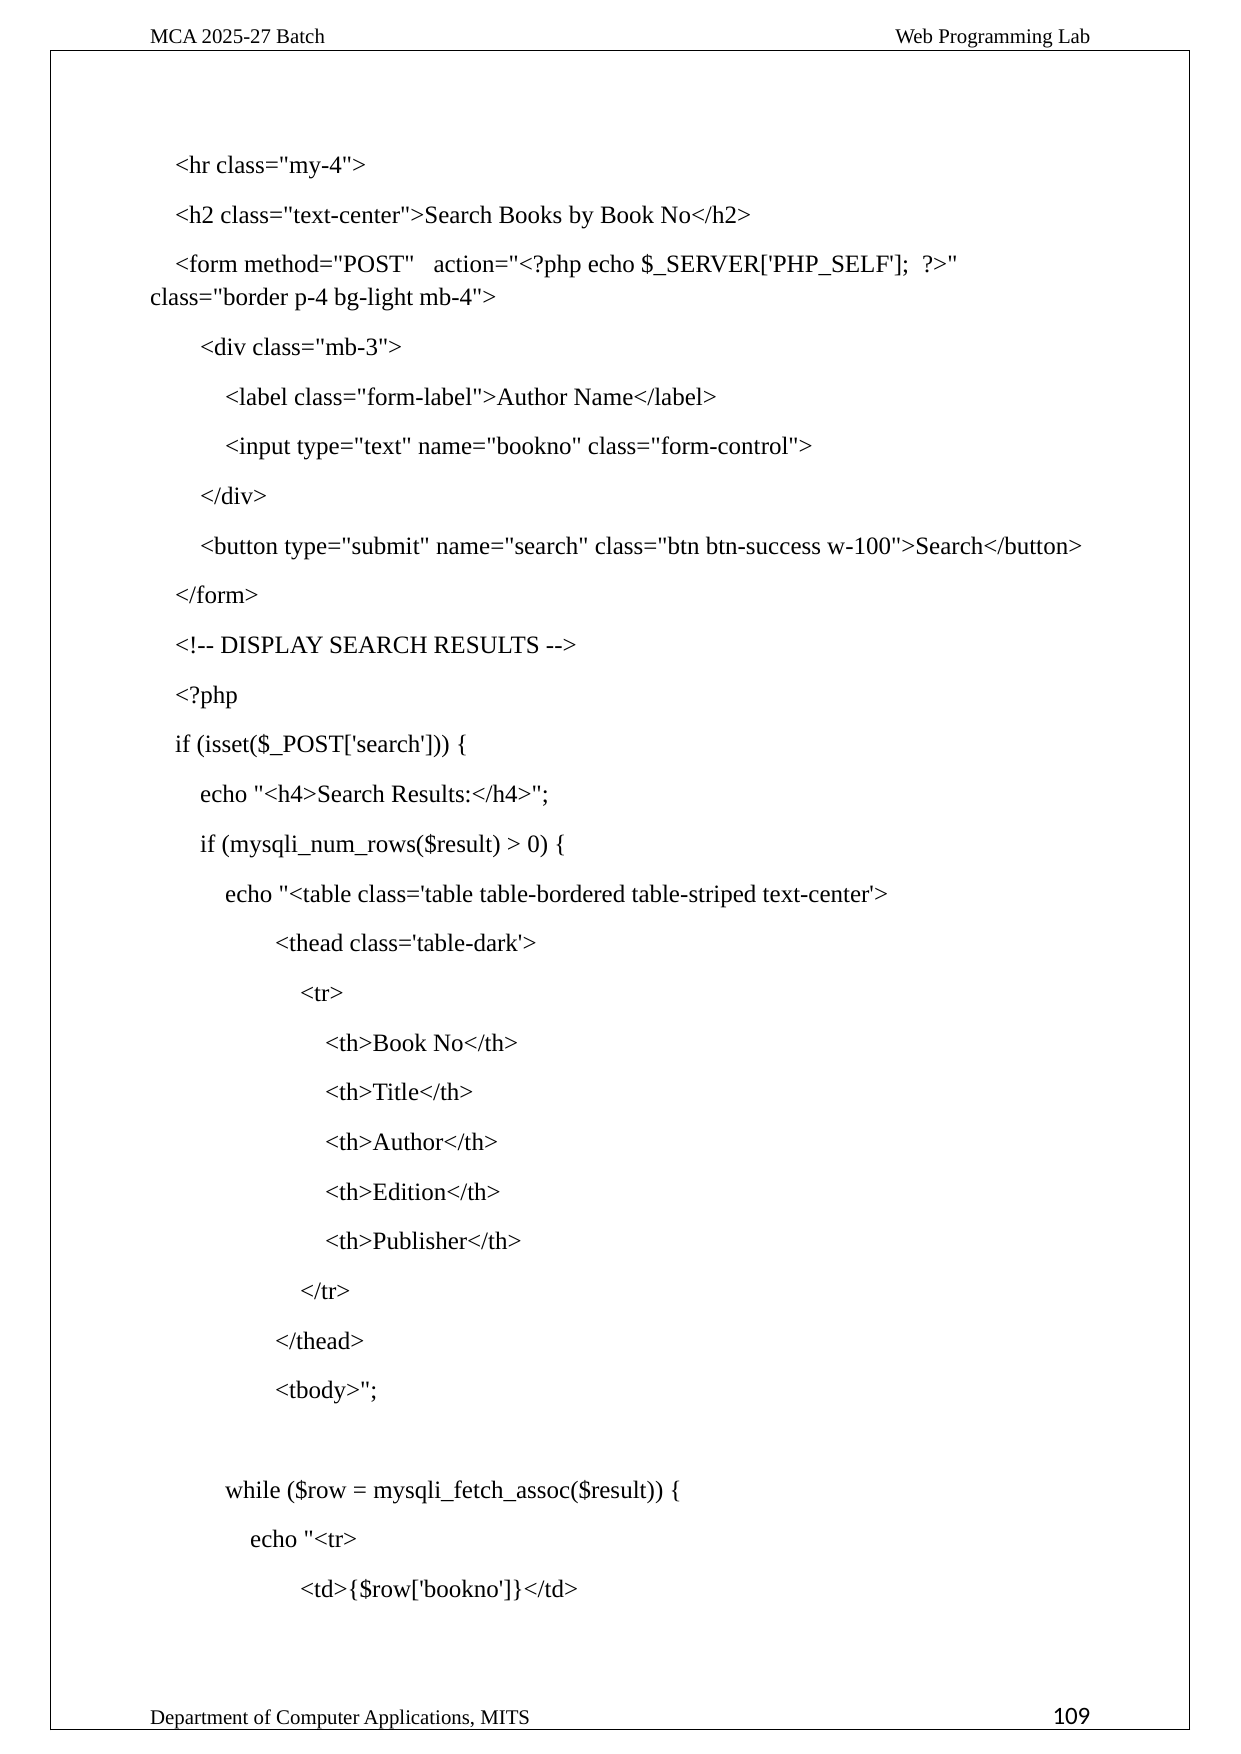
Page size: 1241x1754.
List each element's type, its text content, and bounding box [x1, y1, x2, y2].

text <h2 class="text-center">Search Books by Book No</h2> [150, 200, 1090, 228]
text <div class="mb-3"> [150, 332, 1090, 361]
text </div> [150, 481, 1090, 510]
text <form method="POST" action="<?php echo $_SERVER['PHP_SELF']; ?>" class="border p-4 bg-light mb-4"> [150, 249, 1090, 311]
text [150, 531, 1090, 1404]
text <hr class="my-4"> [150, 150, 1090, 179]
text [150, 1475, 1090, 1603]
text <label class="form-label">Author Name</label> [150, 382, 1090, 411]
text <input type="text" name="bookno" class="form-control"> [150, 431, 1090, 460]
